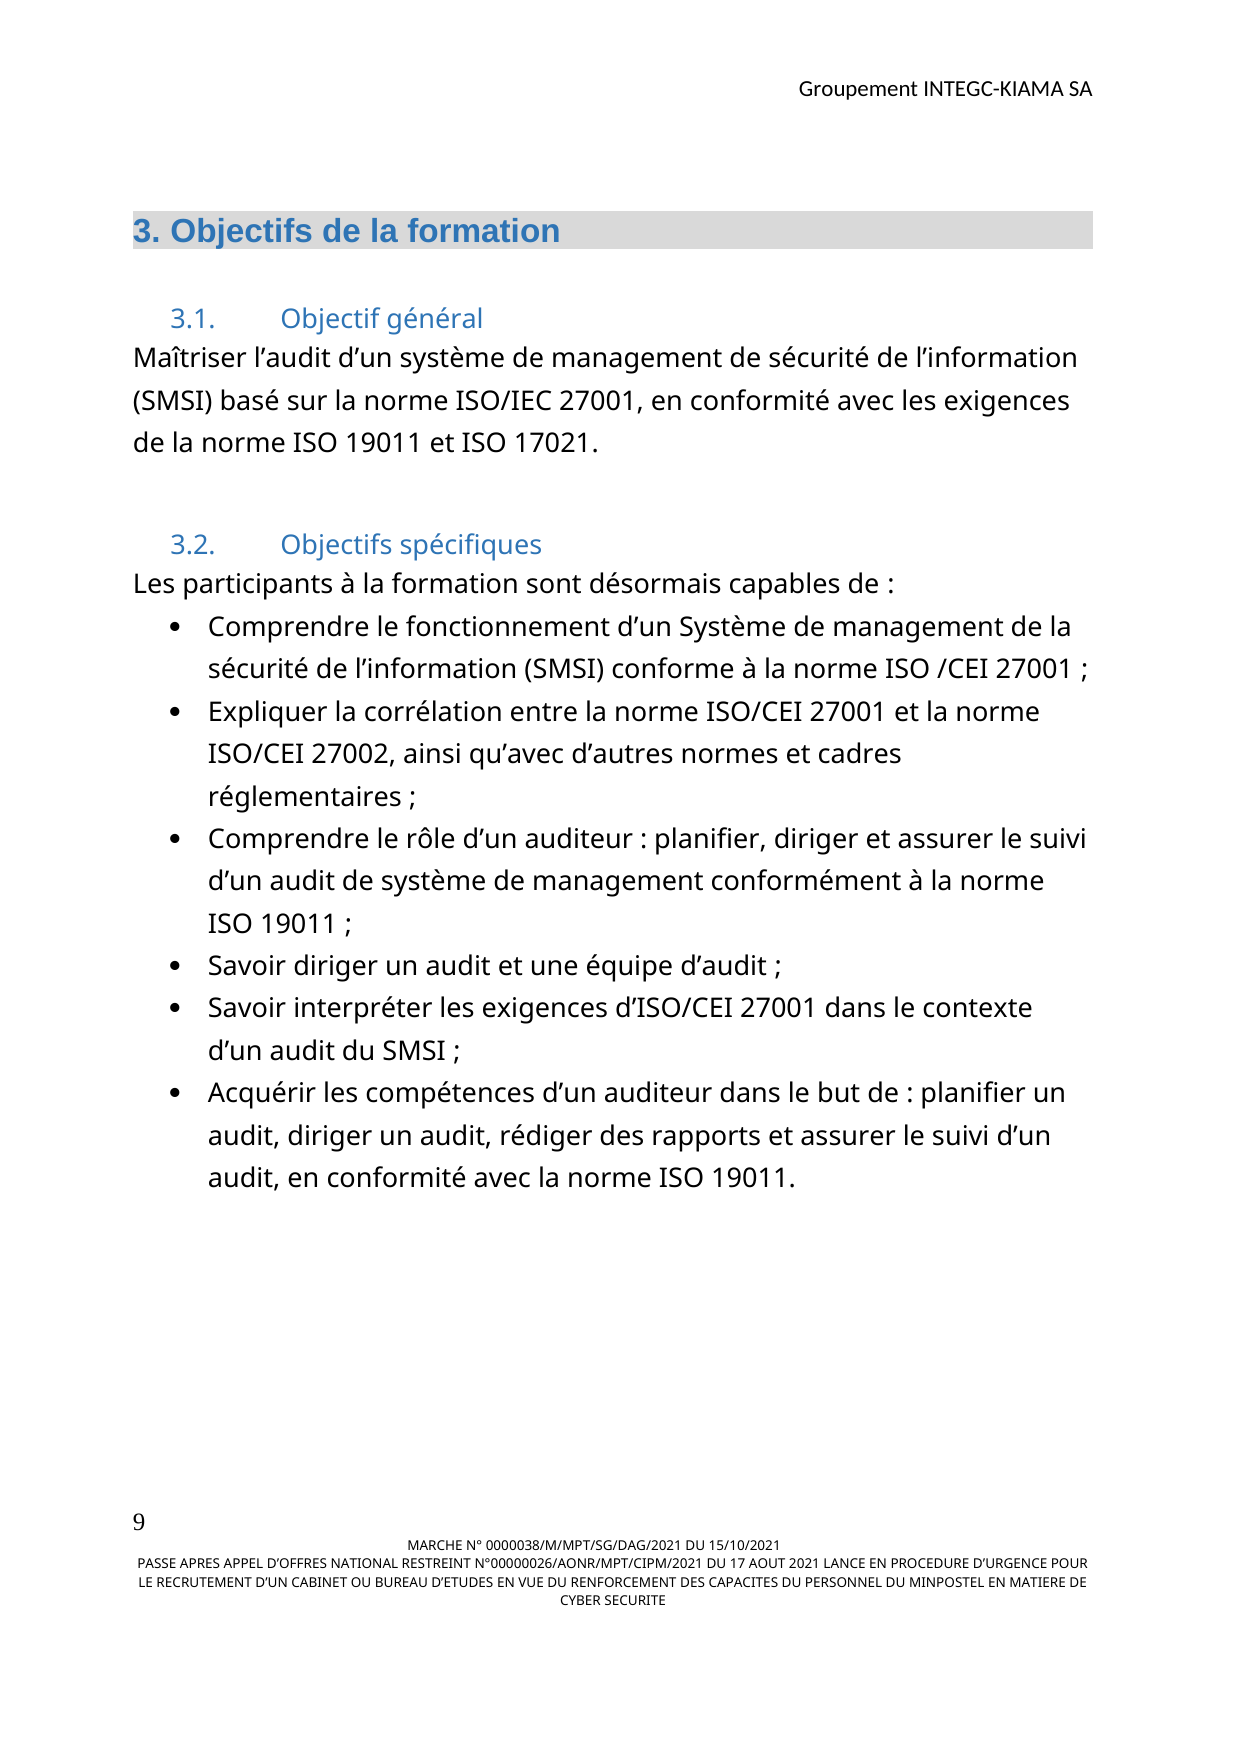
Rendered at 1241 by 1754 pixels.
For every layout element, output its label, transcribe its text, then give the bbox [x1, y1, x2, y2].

text Les participants à la formation sont désormais capables de : [133, 565, 1093, 602]
list Comprendre le fonctionnement d’un Système de management de la sécurité de l’information (SMSI) conforme à la norme ISO /CEI 27001 ; [170, 607, 1093, 687]
subtitle Objectifs de la formation [133, 211, 1093, 249]
list Acquérir les compétences d’un auditeur dans le but de : planifier un audit, diriger un audit, rédiger des rapports et assurer le suivi d’un audit, en conformité avec la norme ISO 19011. [170, 1074, 1093, 1195]
list Savoir interpréter les exigences d’ISO/CEI 27001 dans le contexte d’un audit du SMSI ; [170, 989, 1093, 1068]
text Maîtriser l’audit d’un système de management de sécurité de l’information (SMSI) basé sur la norme ISO/IEC 27001, en conformité avec les exigences de la norme ISO 19011 et ISO 17021. [133, 339, 1093, 461]
list Comprendre le rôle d’un auditeur : planifier, diriger et assurer le suivi d’un audit de système de management conformément à la norme ISO 19011 ; [170, 819, 1093, 941]
subtitle Objectif général [170, 299, 1093, 336]
list Expliquer la corrélation entre la norme ISO/CEI 27001 et la norme ISO/CEI 27002, ainsi qu’avec d’autres normes et cadres réglementaires ; [170, 692, 1093, 814]
list Savoir diriger un audit et une équipe d’audit ; [170, 947, 1093, 983]
subtitle Objectifs spécifiques [170, 525, 1093, 562]
